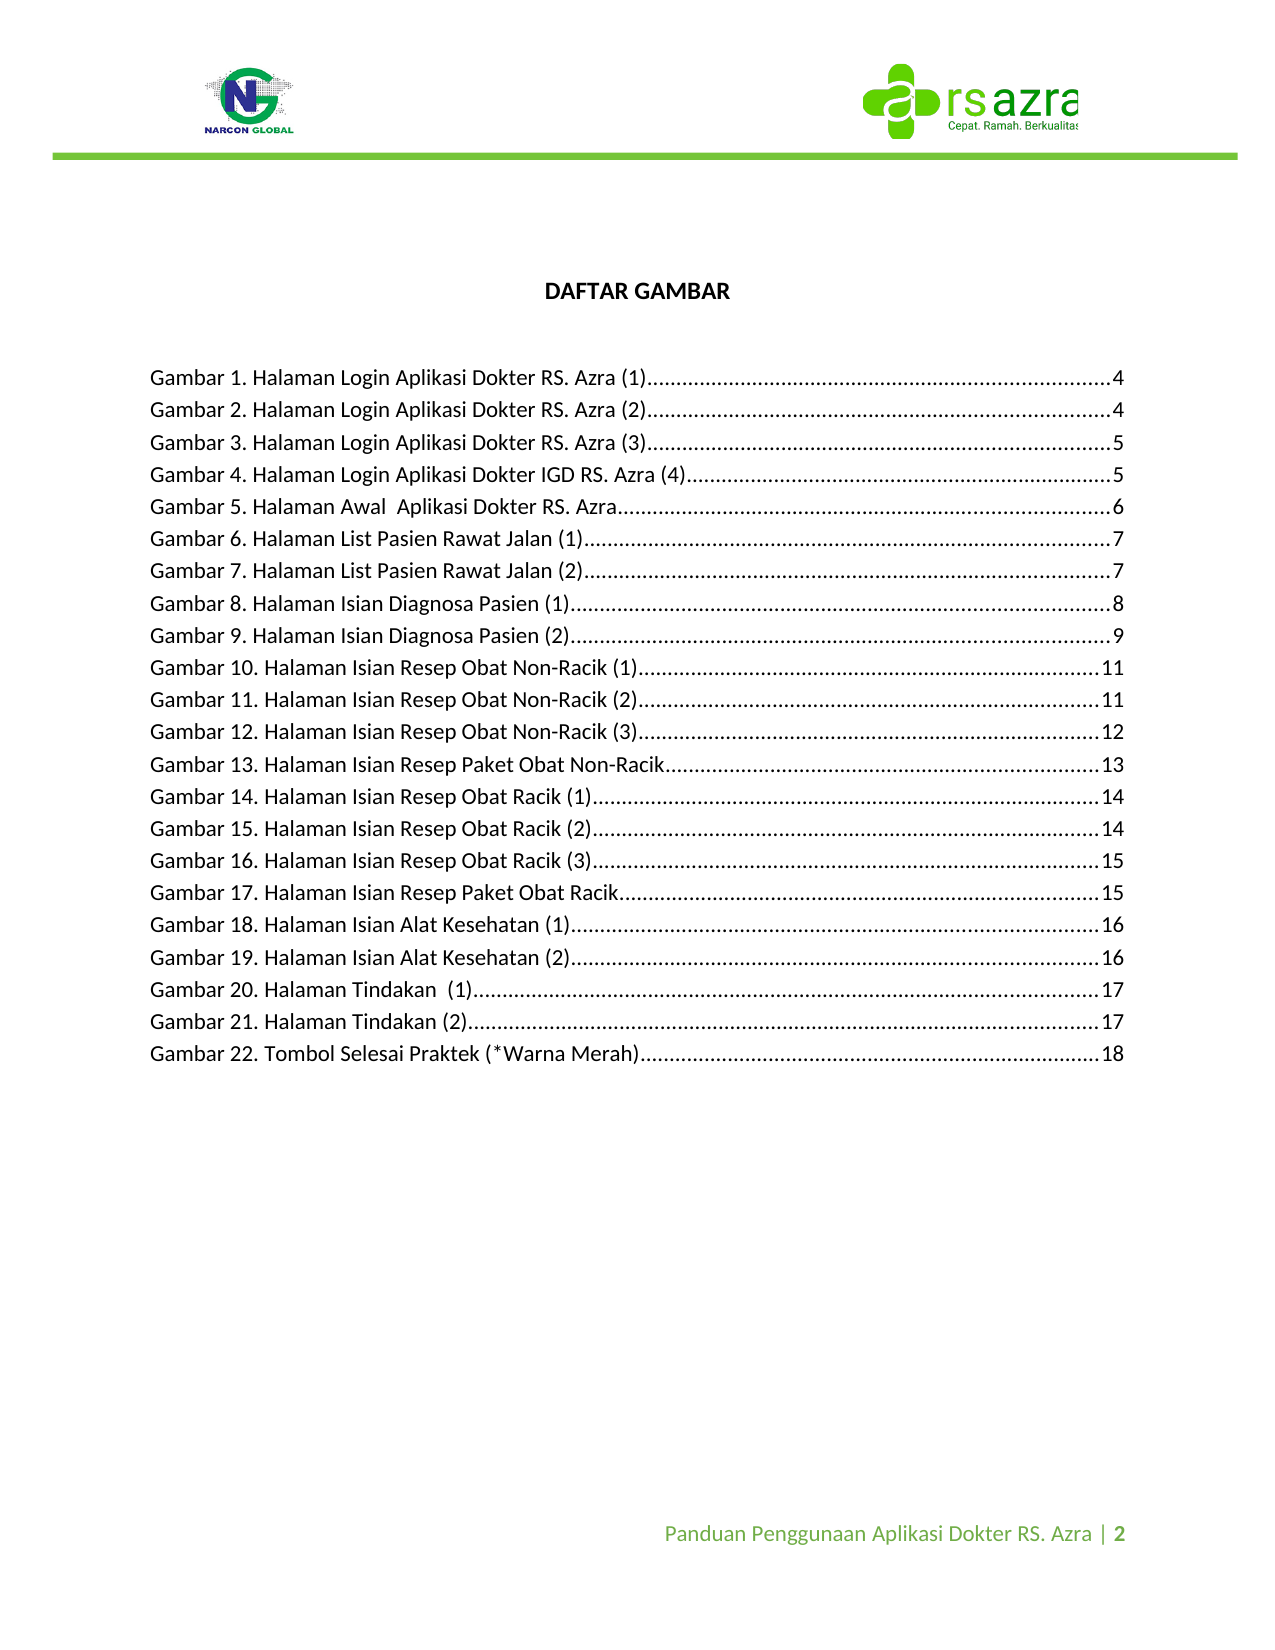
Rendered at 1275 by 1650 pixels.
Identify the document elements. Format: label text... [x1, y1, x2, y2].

text Gambar 3. Halaman Login Aplikasi Dokter RS. Azra (3) 5 [647, 428, 1125, 456]
text Gambar 22. Tombol Selesai Praktek (*Warna Merah) 18 [150, 1039, 1125, 1067]
text Gambar 14. Halaman Isian Resep Obat Racik (1) 14 [150, 782, 1125, 810]
text Gambar 10. Halaman Isian Resep Obat Non-Racik (1) 11 [150, 653, 1125, 681]
text Gambar 6. Halaman List Pasien Rawat Jalan (1) 7 [150, 524, 1125, 552]
text Gambar 21. Halaman Tindakan (2) 17 [150, 1007, 1125, 1035]
text Gambar 18. Halaman Isian Alat Kesehatan (1) 16 [150, 911, 1125, 939]
text Gambar 9. Halaman Isian Diagnosa Pasien (2) 9 [150, 621, 1125, 649]
text Gambar 2. Halaman Login Aplikasi Dokter RS. Azra (2) 4 [150, 396, 395, 424]
picture [862, 63, 1079, 139]
text Gambar 16. Halaman Isian Resep Obat Racik (3) 15 [150, 846, 1125, 874]
text Gambar 17. Halaman Isian Resep Paket Obat Racik 15 [150, 878, 1125, 906]
text Gambar 12. Halaman Isian Resep Obat Non-Racik (3) 12 [150, 717, 1125, 746]
text Gambar 4. Halaman Login Aplikasi Dokter IGD RS. Azra (4) 5 [150, 460, 395, 488]
text DAFTAR GAMBAR [150, 275, 1125, 306]
text Gambar 20. Halaman Tindakan (1) 17 [150, 975, 1125, 1003]
text Gambar 7. Halaman List Pasien Rawat Jalan (2) 7 [150, 557, 1125, 584]
text Gambar 15. Halaman Isian Resep Obat Racik (2) 14 [150, 814, 1125, 842]
text Gambar 11. Halaman Isian Resep Obat Non-Racik (2) 11 [150, 685, 1125, 713]
text Gambar 2. Halaman Login Aplikasi Dokter RS. Azra (2) 4 [647, 396, 1125, 424]
text Gambar 3. Halaman Login Aplikasi Dokter RS. Azra (3) 5 [150, 428, 395, 456]
text Gambar 5. Halaman Awal Aplikasi Dokter RS. Azra 6 [150, 492, 1125, 520]
text Gambar 19. Halaman Isian Alat Kesehatan (2) 16 [150, 943, 1125, 971]
text Gambar 4. Halaman Login Aplikasi Dokter IGD RS. Azra (4) 5 [686, 460, 1125, 488]
picture [147, 53, 348, 144]
text Gambar 13. Halaman Isian Resep Paket Obat Non-Racik 13 [150, 750, 1125, 778]
text Gambar 1. Halaman Login Aplikasi Dokter RS. Azra (1) 4 [150, 363, 1125, 391]
text Gambar 8. Halaman Isian Diagnosa Pasien (1) 8 [150, 589, 1125, 617]
